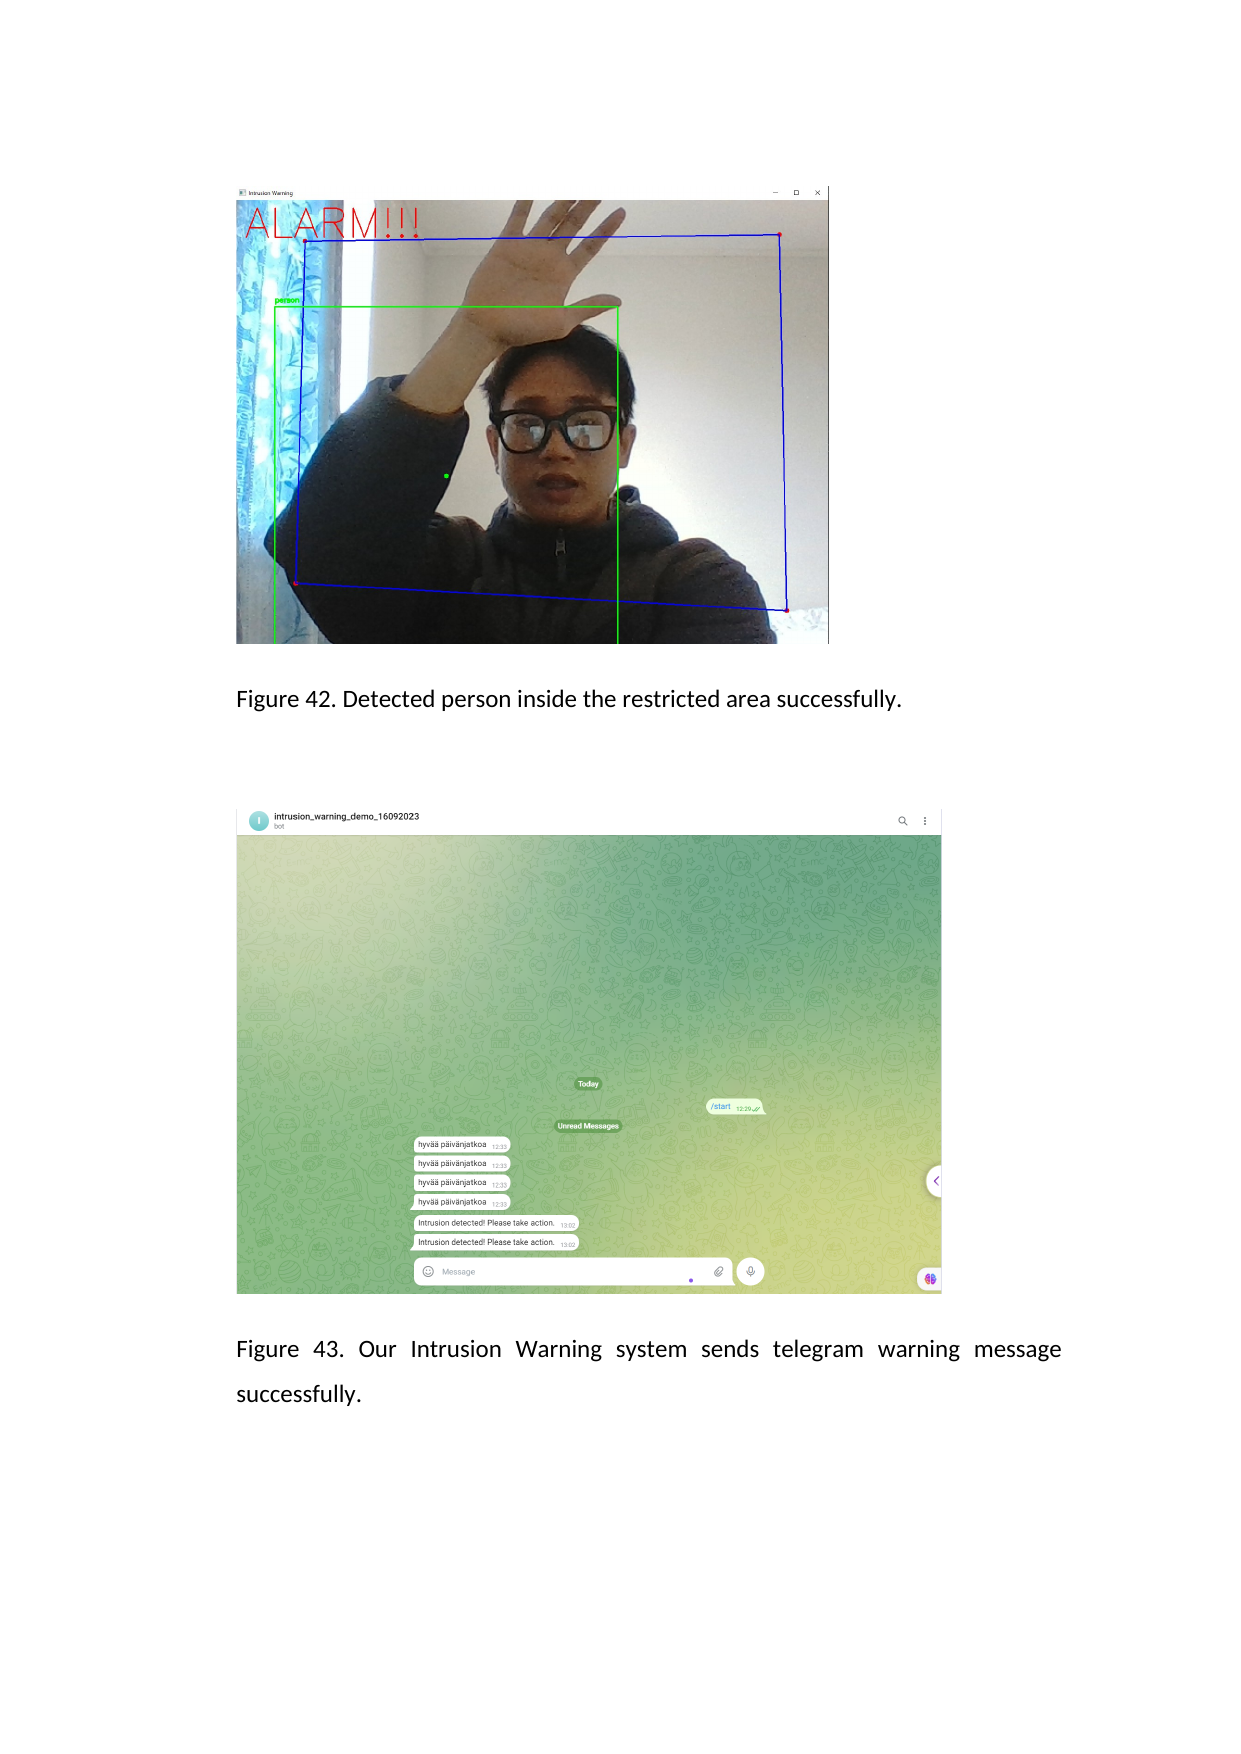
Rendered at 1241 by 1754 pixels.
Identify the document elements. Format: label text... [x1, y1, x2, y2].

text Figure 43. Our Intrusion Warning system sends telegram warning message successfully. [236, 1333, 1063, 1409]
picture [236, 809, 942, 1294]
picture [236, 186, 829, 644]
text Figure 42. Detected person inside the restricted area successfully. [236, 683, 1063, 714]
